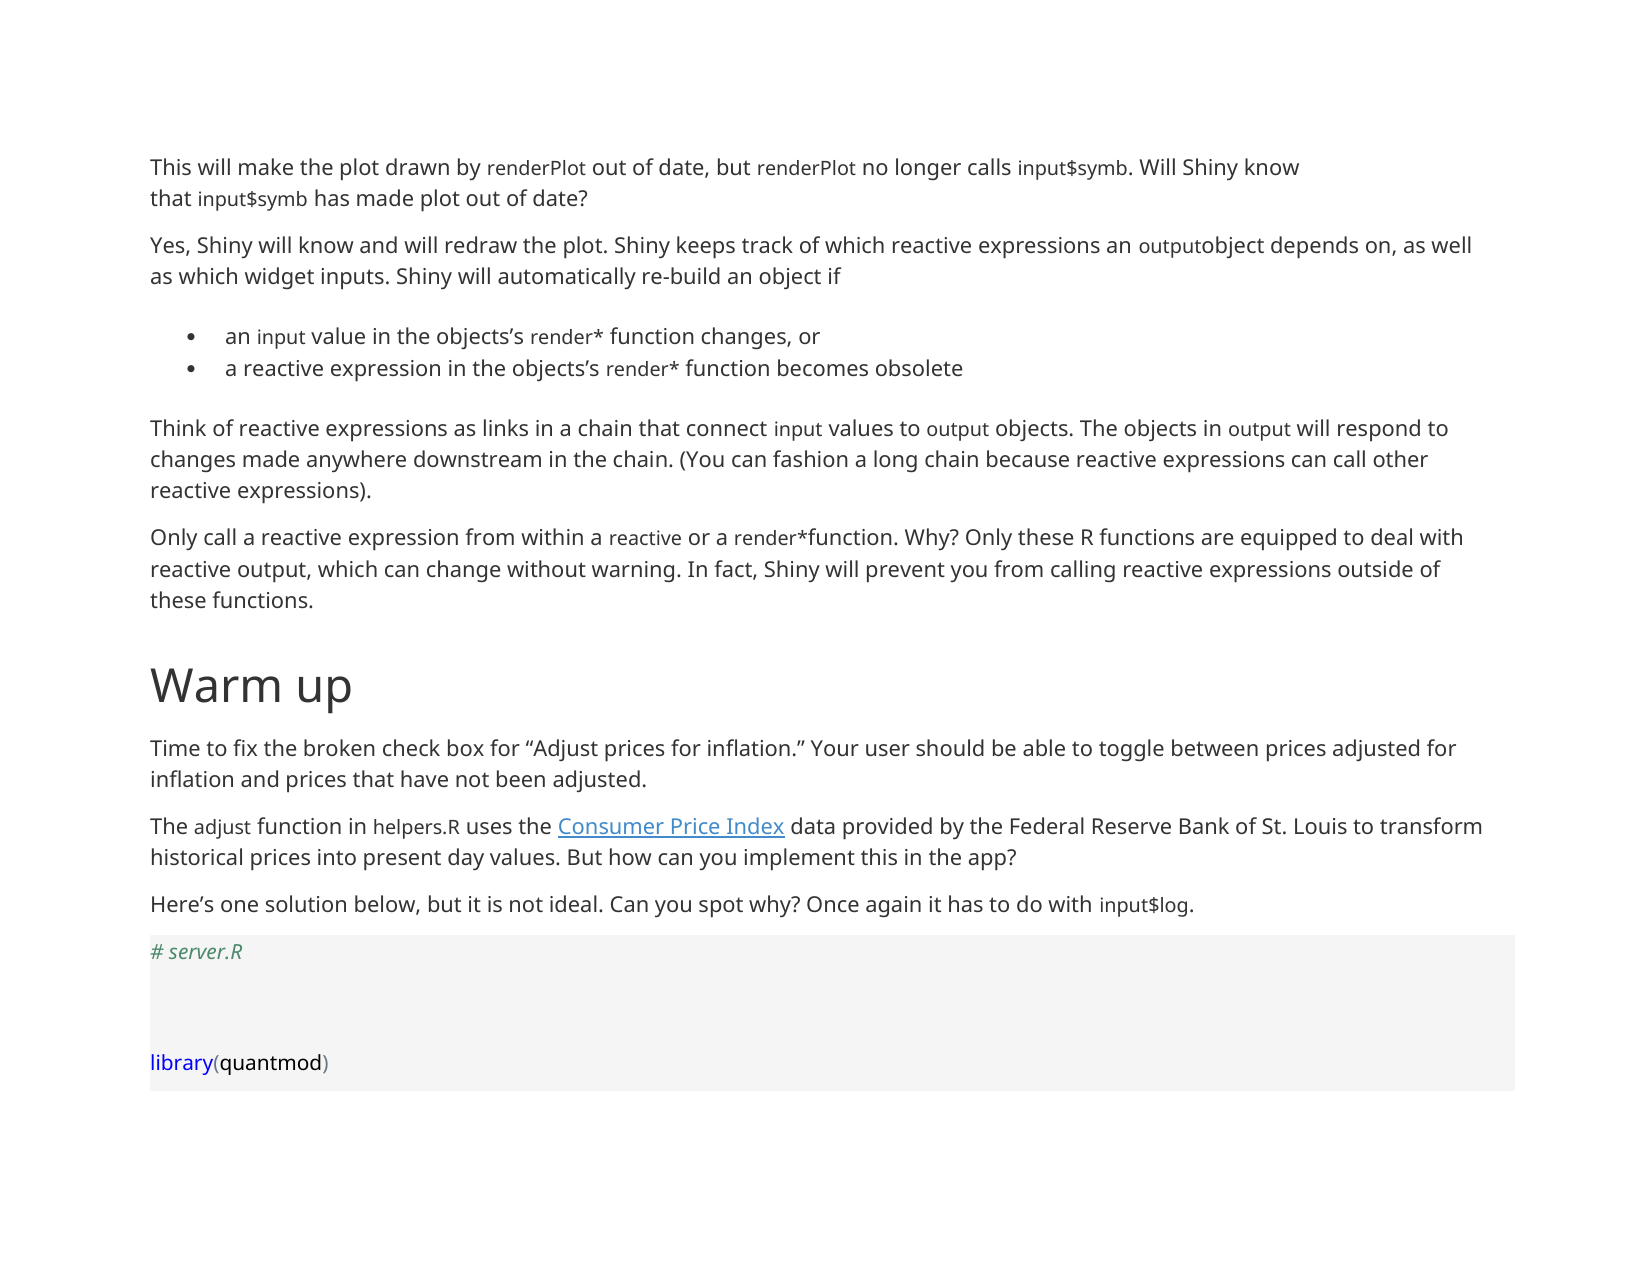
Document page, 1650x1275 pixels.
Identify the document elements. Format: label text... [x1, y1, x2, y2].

text Yes, Shiny will know and will redraw the plot. Shiny keeps track of which reactive expressions an outputobject depends on, as well as which widget inputs. Shiny will automatically re-build an object if [150, 228, 1500, 291]
text Time to fix the broken check box for “Adjust prices for inflation.” Your user should be able to toggle between prices adjusted for inflation and prices that have not been adjusted. [150, 732, 1500, 794]
text The adjust function in helpers.R uses the Consumer Price Index data provided by the Federal Reserve Bank of St. Louis to transform historical prices into present day values. But how can you implement this in the app? [150, 810, 1500, 872]
list a reactive expression in the objects’s render* function becomes obsolete [187, 351, 1500, 382]
text library(quantmod) [150, 1046, 1515, 1091]
text Warm up [150, 652, 1500, 716]
text Think of reactive expressions as links in a chain that connect input values to output objects. The objects in output will respond to changes made anywhere downstream in the chain. (You can fashion a long chain because reactive expressions can call other reactive expressions). [150, 411, 1500, 505]
text Only call a reactive expression from within a reactive or a render*function. Why? Only these R functions are equipped to deal with reactive output, which can change without warning. In fact, Shiny will prevent you from calling reactive expressions outside of these functions. [150, 521, 1500, 614]
list an input value in the objects’s render* function changes, or [187, 320, 1500, 351]
text # server.R [150, 935, 1515, 965]
text This will make the plot drawn by renderPlot out of date, but renderPlot no longer calls input$symb. Will Shiny know that input$symb has made plot out of date? [150, 150, 1500, 212]
text Here’s one solution below, but it is not ideal. Can you spot why? Once again it has to do with input$log. [150, 888, 1500, 919]
